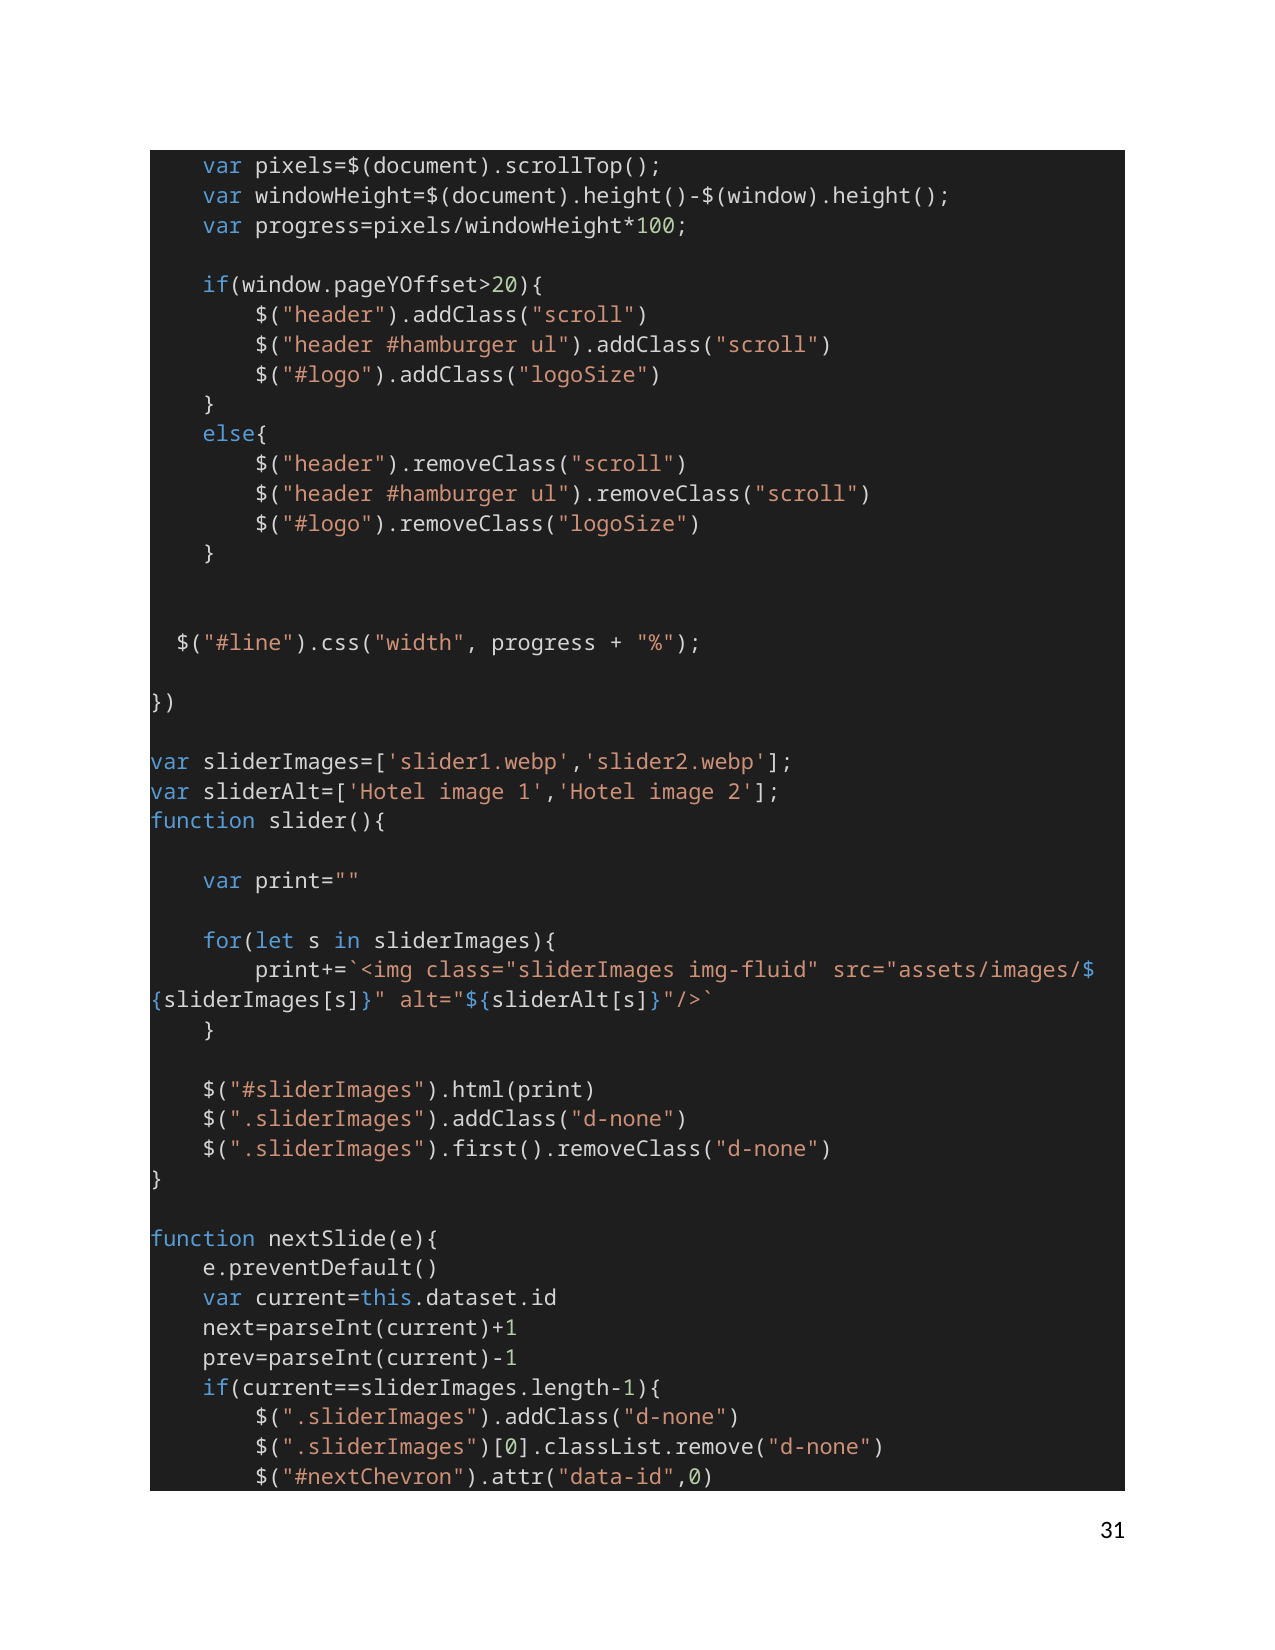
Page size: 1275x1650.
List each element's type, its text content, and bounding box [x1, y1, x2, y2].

text var sliderAlt=['Hotel image 1','Hotel image 2']; [150, 776, 1125, 805]
text $("header").addClass("scroll") [150, 299, 1125, 329]
text var windowHeight=$(document).height()-$(window).height(); [150, 180, 1125, 209]
text $("header #hamburger ul").removeClass("scroll") [150, 478, 1125, 507]
text $("header").removeClass("scroll") [150, 448, 1125, 478]
text $(".sliderImages").first().removeClass("d-none") [150, 1133, 1125, 1163]
text var print="" [150, 865, 1125, 895]
text $("header #hamburger ul").addClass("scroll") [150, 329, 1125, 358]
text $(".sliderImages").addClass("d-none") [150, 1401, 1125, 1431]
text $("#sliderImages").html(print) [150, 1073, 1125, 1103]
text } [150, 1014, 1125, 1044]
text $("#line").css("width", progress + "%"); [150, 627, 1125, 656]
text e.preventDefault() [150, 1252, 1125, 1282]
text for(let s in sliderImages){ [150, 924, 1125, 954]
text var pixels=$(document).scrollTop(); [150, 150, 1125, 180]
text var current=this.dataset.id [150, 1282, 1125, 1312]
text var sliderImages=['slider1.webp','slider2.webp']; [150, 746, 1125, 776]
text $("#logo").removeClass("logoSize") [150, 507, 1125, 537]
text function slider(){ [150, 805, 1125, 835]
text function nextSlide(e){ [150, 1222, 1125, 1252]
text var progress=pixels/windowHeight*100; [150, 209, 1125, 239]
text }) [150, 686, 1125, 716]
text prev=parseInt(current)-1 [150, 1342, 1125, 1371]
text } [150, 537, 1125, 567]
text else{ [150, 418, 1125, 448]
text print+=`<img class="sliderImages img-fluid" src="assets/images/${sliderImages[s]}" alt="${sliderAlt[s]}"/>` [150, 954, 1125, 1014]
text if(current==sliderImages.length-1){ [150, 1371, 1125, 1401]
text next=parseInt(current)+1 [150, 1312, 1125, 1342]
text } [150, 388, 1125, 418]
text if(window.pageYOffset>20){ [150, 269, 1125, 299]
text $("#logo").addClass("logoSize") [150, 358, 1125, 388]
text $("#nextChevron").attr("data-id",0) [150, 1461, 1125, 1491]
text } [150, 1163, 1125, 1193]
text $(".sliderImages").addClass("d-none") [150, 1103, 1125, 1133]
text $(".sliderImages")[0].classList.remove("d-none") [150, 1431, 1125, 1461]
